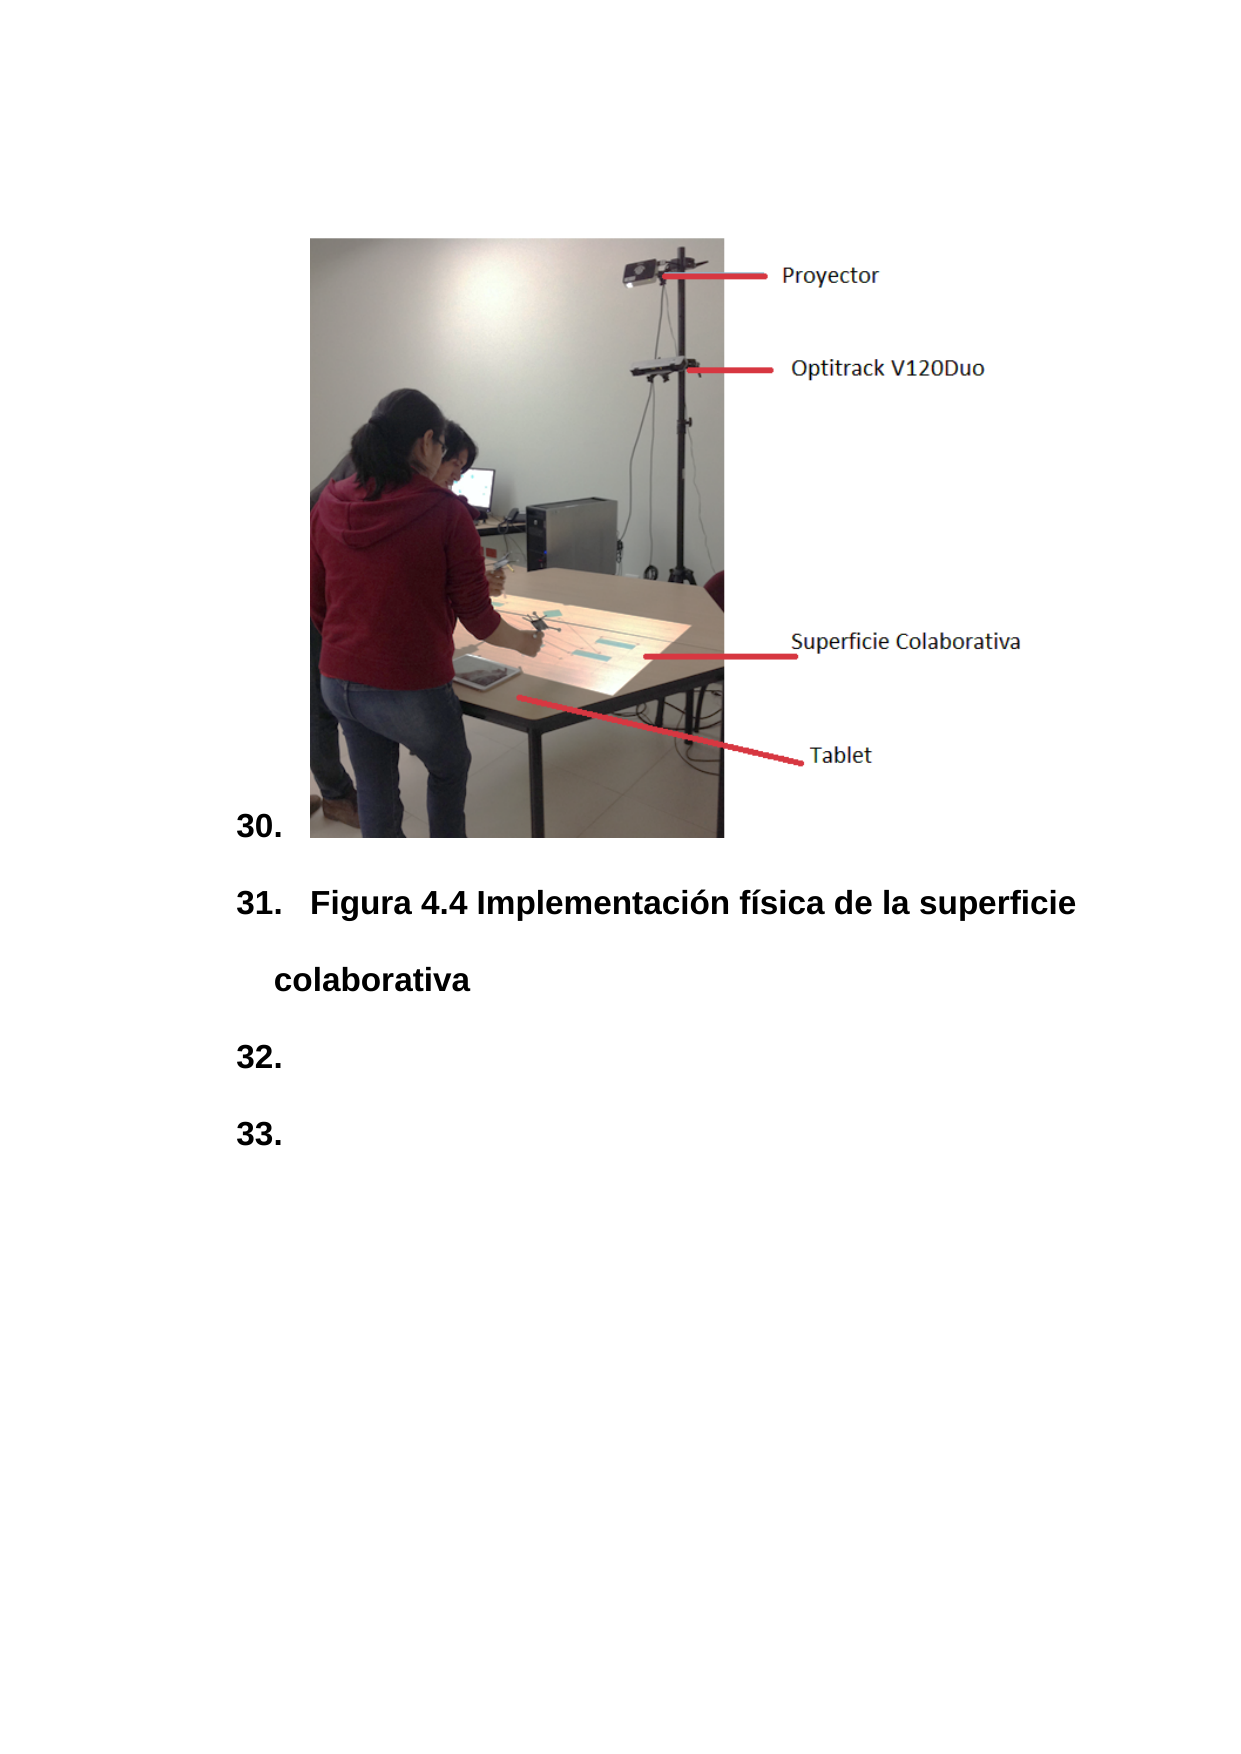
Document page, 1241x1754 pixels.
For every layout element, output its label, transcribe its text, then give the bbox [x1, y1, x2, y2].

text Figura 4.4 Implementación física de la superficie colaborativa [236, 883, 1098, 999]
picture [310, 236, 1033, 838]
